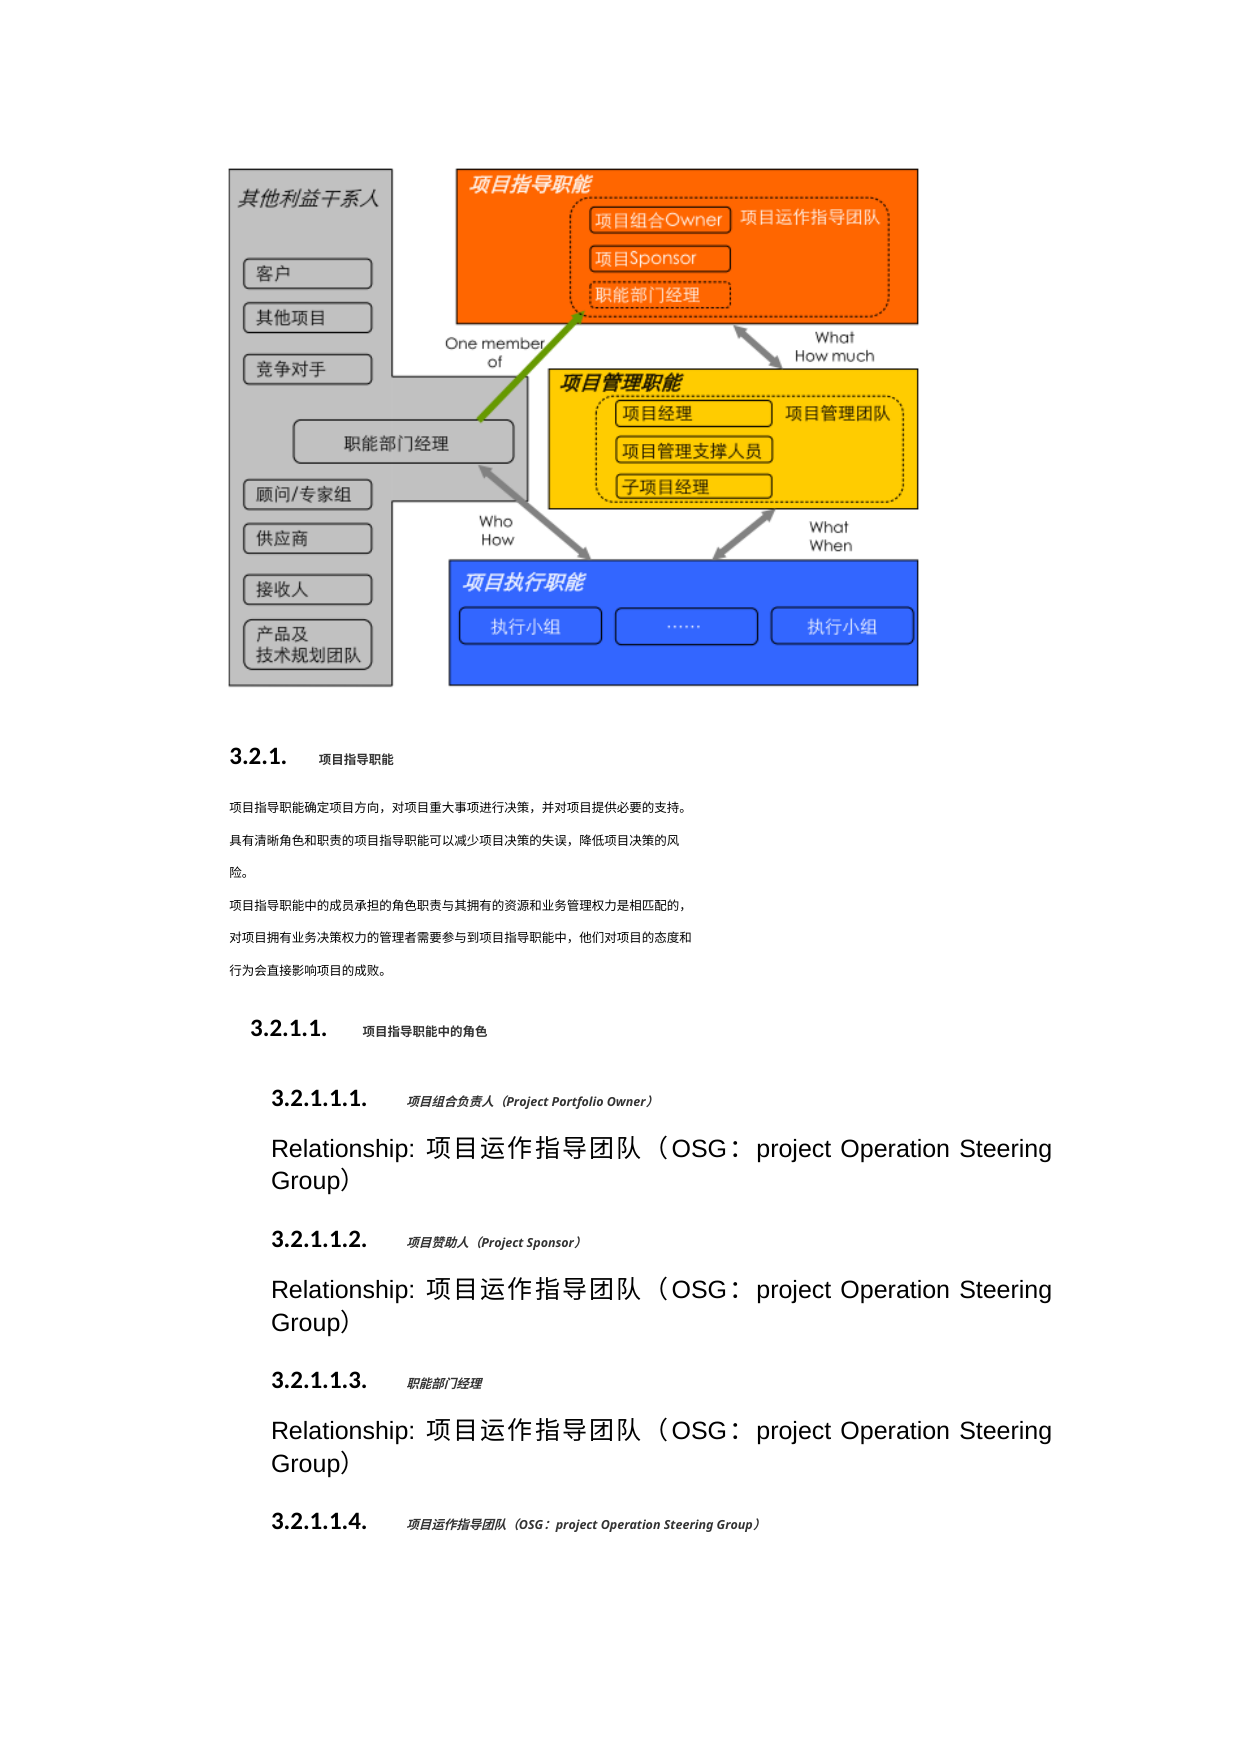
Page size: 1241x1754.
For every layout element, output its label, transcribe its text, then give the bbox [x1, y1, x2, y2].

text 具有清晰角色和职责的项目指导职能可以减少项目决策的失误，降低项目决策的风 [229, 823, 1053, 856]
text 项目指导职能中的成员承担的角色职责与其拥有的资源和业务管理权力是相匹配的， [229, 888, 1053, 921]
text Relationship: 项目运作指导团队（OSG：project Operation Steering Group） [271, 1414, 1053, 1479]
subtitle 项目指导职能 [229, 739, 1053, 772]
text 险。 [229, 856, 1053, 888]
subtitle 项目运作指导团队（OSG：project Operation Steering Group） [271, 1504, 1053, 1537]
subtitle 项目组合负责人（Project Portfolio Owner） [271, 1081, 1053, 1113]
text Relationship: 项目运作指导团队（OSG：project Operation Steering Group） [271, 1273, 1053, 1338]
text 项目指导职能确定项目方向，对项目重大事项进行决策，并对项目提供必要的支持。 [229, 791, 1053, 823]
text 对项目拥有业务决策权力的管理者需要参与到项目指导职能中，他们对项目的态度和 [229, 921, 1053, 953]
text Relationship: 项目运作指导团队（OSG：project Operation Steering Group） [271, 1132, 1053, 1197]
text 行为会直接影响项目的成败。 [229, 953, 1053, 986]
subtitle 项目赞助人（Project Sponsor） [271, 1222, 1053, 1254]
subtitle 职能部门经理 [271, 1363, 1053, 1396]
picture [208, 162, 938, 695]
subtitle 项目指导职能中的角色 [250, 1011, 1053, 1043]
